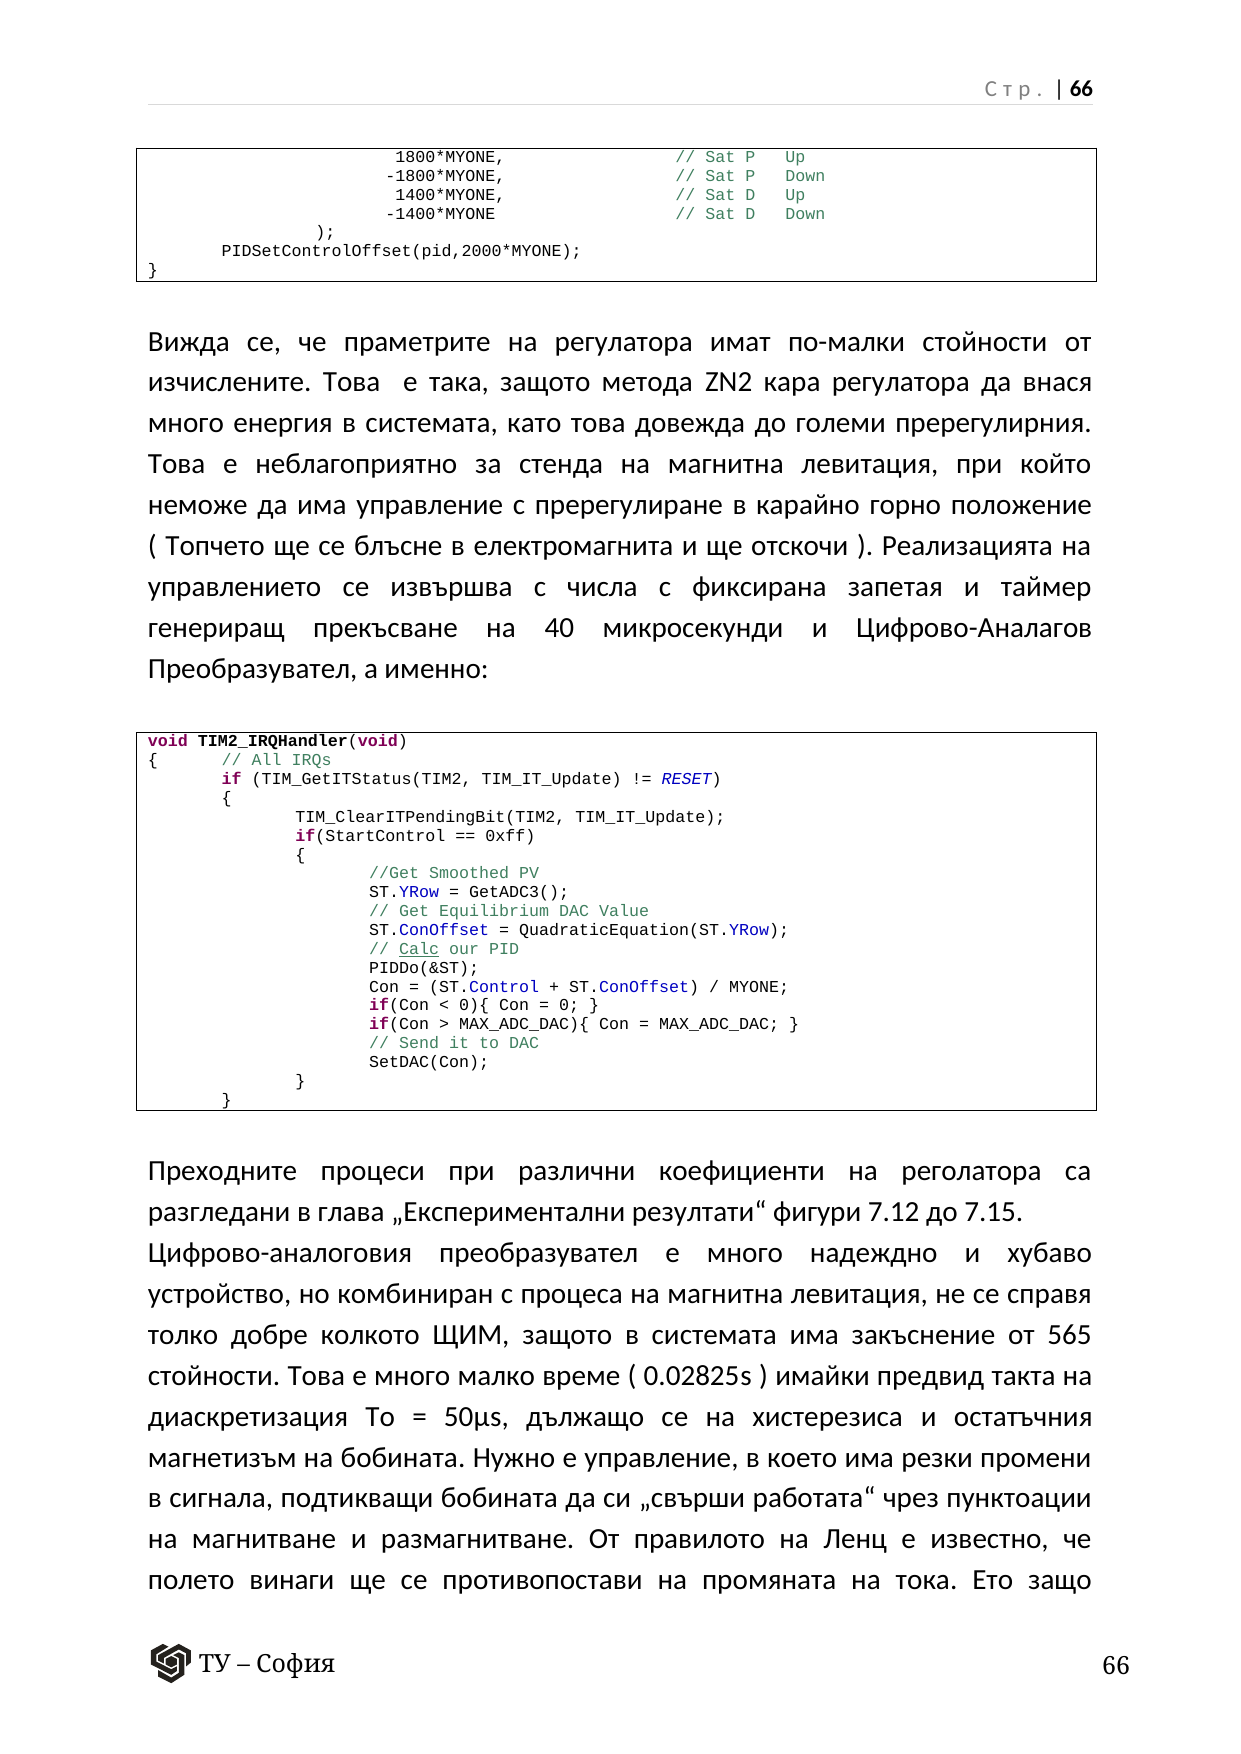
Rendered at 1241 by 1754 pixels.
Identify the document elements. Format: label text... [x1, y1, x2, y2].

text Вижда се, че праметрите на регулатора имат по-малки стойности от изчислените. Това е така, защото метода ZN2 кара регулатора да внася много енергия в системата, като това довежда до големи пререгулирния. Това е неблагоприятно за стенда на магнитна левитация, при който неможе да има управление с пререгулиране в карайно горно положение ( Топчето ще се блъсне в електромагнита и ще отскочи ). Реализацията на управлението се извършва с числа с фиксирана запетая и таймер генериращ прекъсване на 40 микросекунди и Цифрово-Аналагов Преобразувател, а именно: [148, 323, 1093, 686]
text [148, 1234, 1093, 1597]
table_header void TIM2_IRQHandler(void) { // All IRQs if (TIM_GetITStatus(TIM2, TIM_IT_Update) != RESET) { TIM_ClearITPendingBit(TIM2, TIM_IT_Update); if(StartControl == 0xff) { //Get Smoothed PV ST.YRow = GetADC3(); // Get Equilibrium DAC Value ST.ConOffset = QuadraticEquation(ST.YRow); // Calc our PID PIDDo(&ST); Con = (ST.Control + ST.ConOffset) / MYONE; if(Con < 0){ Con = 0; } if(Con > MAX_ADC_DAC){ Con = MAX_ADC_DAC; } // Send it to DAC SetDAC(Con); } } [137, 733, 1096, 1110]
text Преходните процеси при различни коефициенти на реголатора са разгледани в глава „Експериментални резултати“ фигури 7.12 до 7.15. [148, 1152, 1093, 1229]
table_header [137, 149, 1096, 281]
